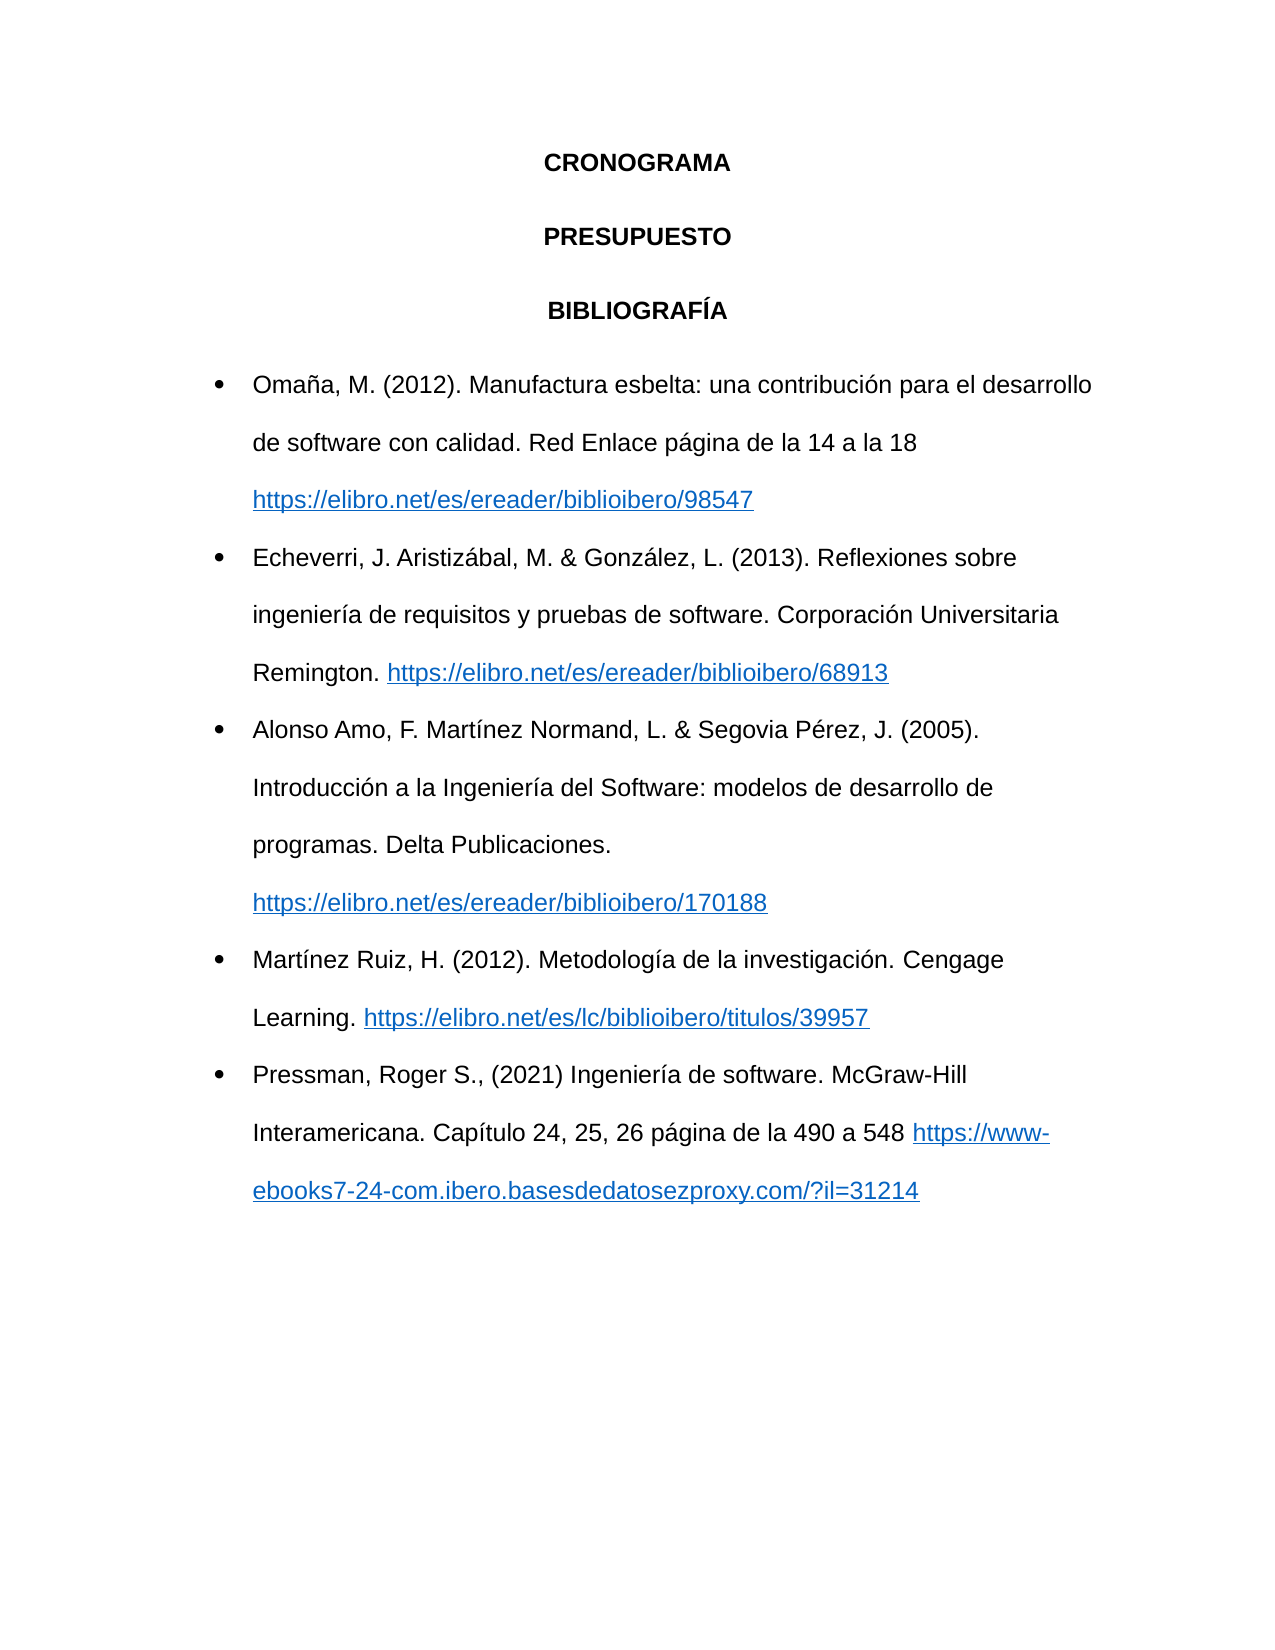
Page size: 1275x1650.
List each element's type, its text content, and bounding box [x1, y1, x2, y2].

text BIBLIOGRAFÍA [177, 296, 1098, 325]
list Martínez Ruiz, H. (2012). Metodología de la investigación. Cengage Learning. https://elibro.net/es/lc/biblioibero/titulos/39957 [215, 945, 1098, 1032]
list Omaña, M. (2012). Manufactura esbelta: una contribución para el desarrollo de software con calidad. Red Enlace página de la 14 a la 18 https://elibro.net/es/ereader/biblioibero/98547 [215, 370, 1098, 514]
text PRESUPUESTO [177, 222, 1098, 251]
text CRONOGRAMA [177, 148, 1098, 176]
list Echeverri, J. Aristizábal, M. & González, L. (2013). Reflexiones sobre ingeniería de requisitos y pruebas de software. Corporación Universitaria Remington. https://elibro.net/es/ereader/biblioibero/68913 [215, 543, 1098, 687]
list Alonso Amo, F. Martínez Normand, L. & Segovia Pérez, J. (2005). Introducción a la Ingeniería del Software: modelos de desarrollo de programas. Delta Publicaciones. https://elibro.net/es/ereader/biblioibero/170188 [215, 715, 1098, 917]
list Pressman, Roger S., (2021) Ingeniería de software. McGraw-Hill Interamericana. Capítulo 24, 25, 26 página de la 490 a 548 https://www-ebooks7-24-com.ibero.basesdedatosezproxy.com/?il=31214 [215, 1061, 1098, 1204]
